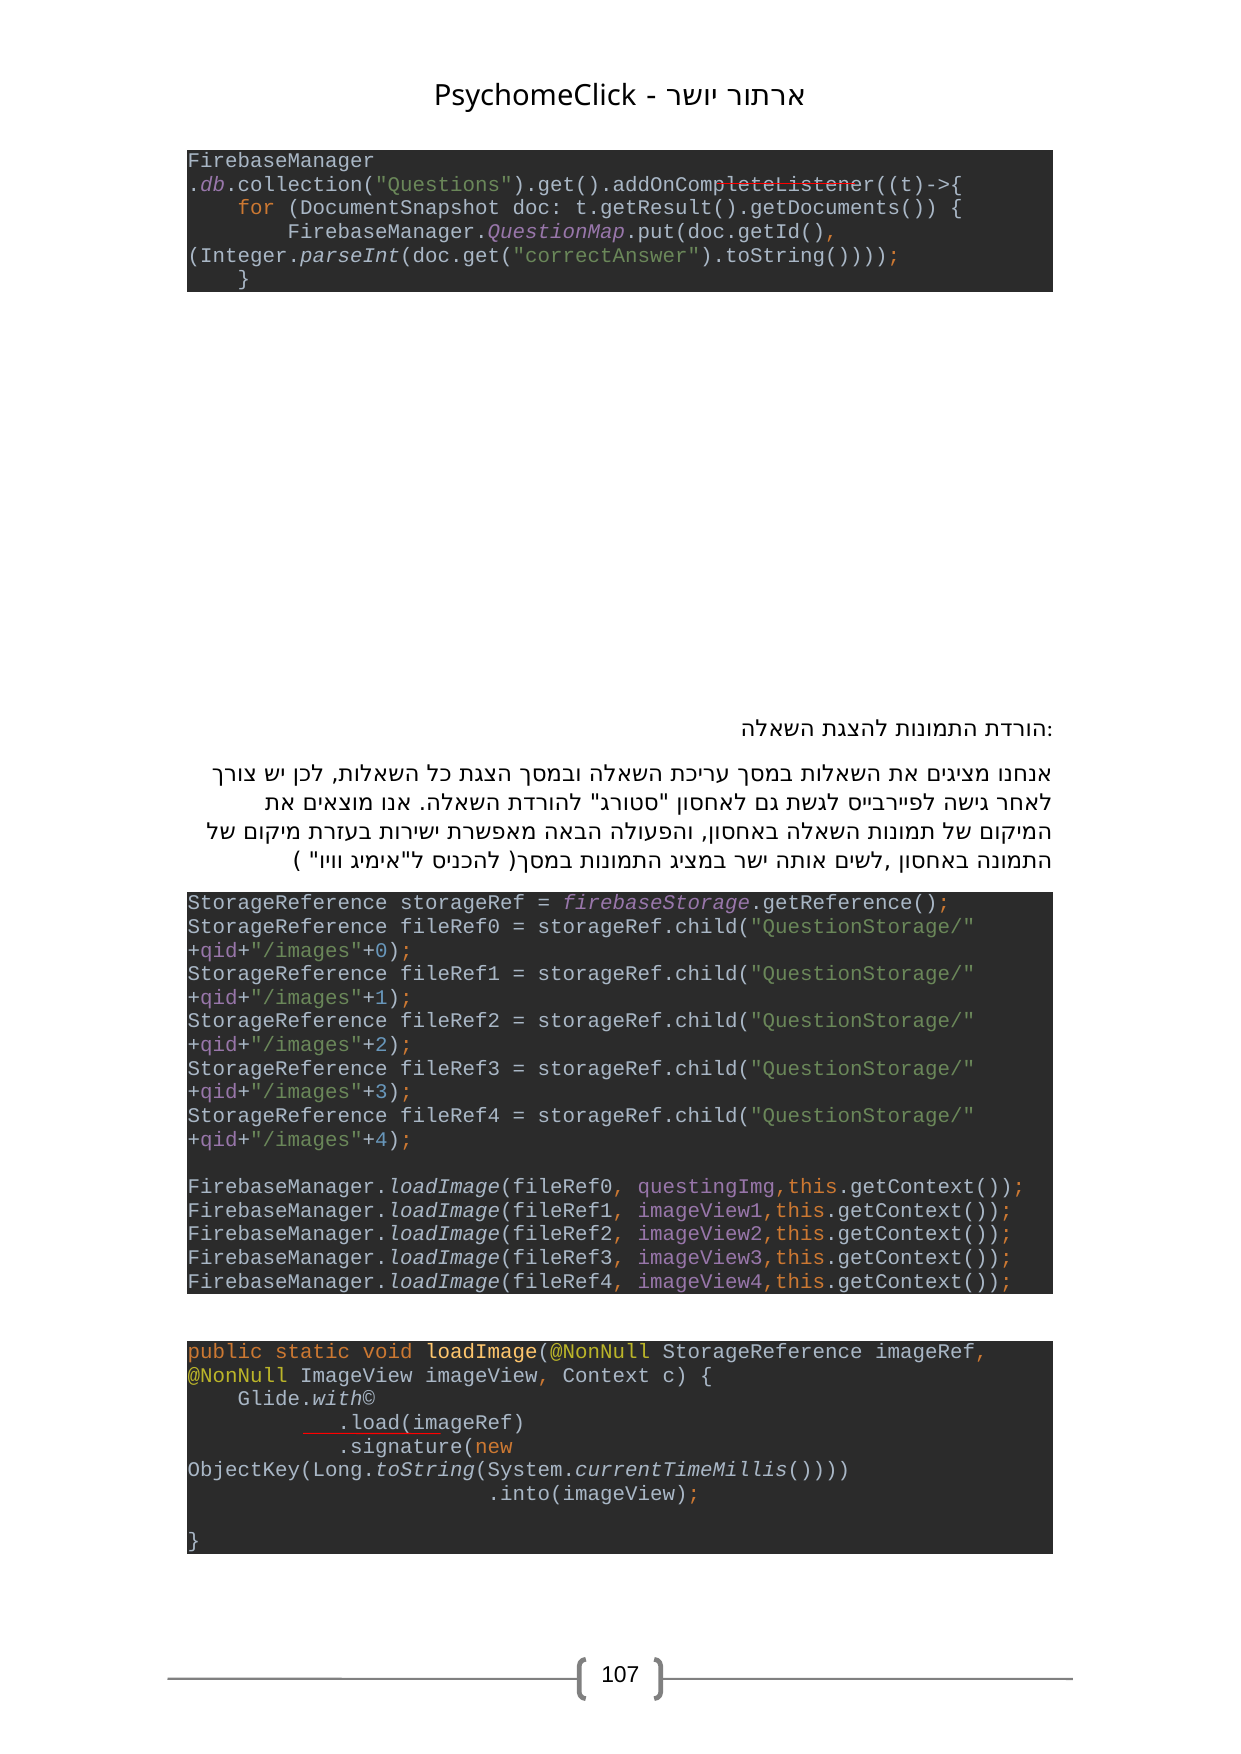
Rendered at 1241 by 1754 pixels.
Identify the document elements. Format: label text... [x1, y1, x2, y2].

text אנחנו מציגים את השאלות במסך עריכת השאלה ובמסך הצגת כל השאלות, לכן יש צורך לאחר גישה לפיירבייס לגשת גם לאחסון "סטורג" להורדת השאלה. אנו מוצאים את המיקום של תמונות השאלה באחסון, והפעולה הבאה מאפשרת ישירות בעזרת מיקום של התמונה באחסון ,לשים אותה ישר במציג התמונות במסך( להכניס ל"אימיג וויו" ) [187, 761, 1053, 873]
text public static void loadImage(@NonNull StorageReference imageRef, @NonNull ImageView imageView, Context c) { Glide.with© .load(imageRef) .signature(new ObjectKey(Long.toString(System.currentTimeMillis()))) .into(imageView); } [187, 1341, 1053, 1554]
text הורדת התמונות להצגת השאלה: [187, 714, 1053, 742]
text FirebaseManager.db.collection("Questions").get().addOnCompleteListener((t)->{ for (DocumentSnapshot doc: t.getResult().getDocuments()) { FirebaseManager.QuestionMap.put(doc.getId(),(Integer.parseInt(doc.get("correctAnswer").toString()))); } [187, 150, 1053, 292]
text StorageReference storageRef = firebaseStorage.getReference(); StorageReference fileRef0 = storageRef.child("QuestionStorage/" +qid+"/images"+0); StorageReference fileRef1 = storageRef.child("QuestionStorage/" +qid+"/images"+1); StorageReference fileRef2 = storageRef.child("QuestionStorage/" +qid+"/images"+2); StorageReference fileRef3 = storageRef.child("QuestionStorage/" +qid+"/images"+3); StorageReference fileRef4 = storageRef.child("QuestionStorage/" +qid+"/images"+4); FirebaseManager.loadImage(fileRef0, questingImg,this.getContext()); FirebaseManager.loadImage(fileRef1, imageView1,this.getContext()); FirebaseManager.loadImage(fileRef2, imageView2,this.getContext()); FirebaseManager.loadImage(fileRef3, imageView3,this.getContext()); FirebaseManager.loadImage(fileRef4, imageView4,this.getContext()); [187, 892, 1053, 1294]
